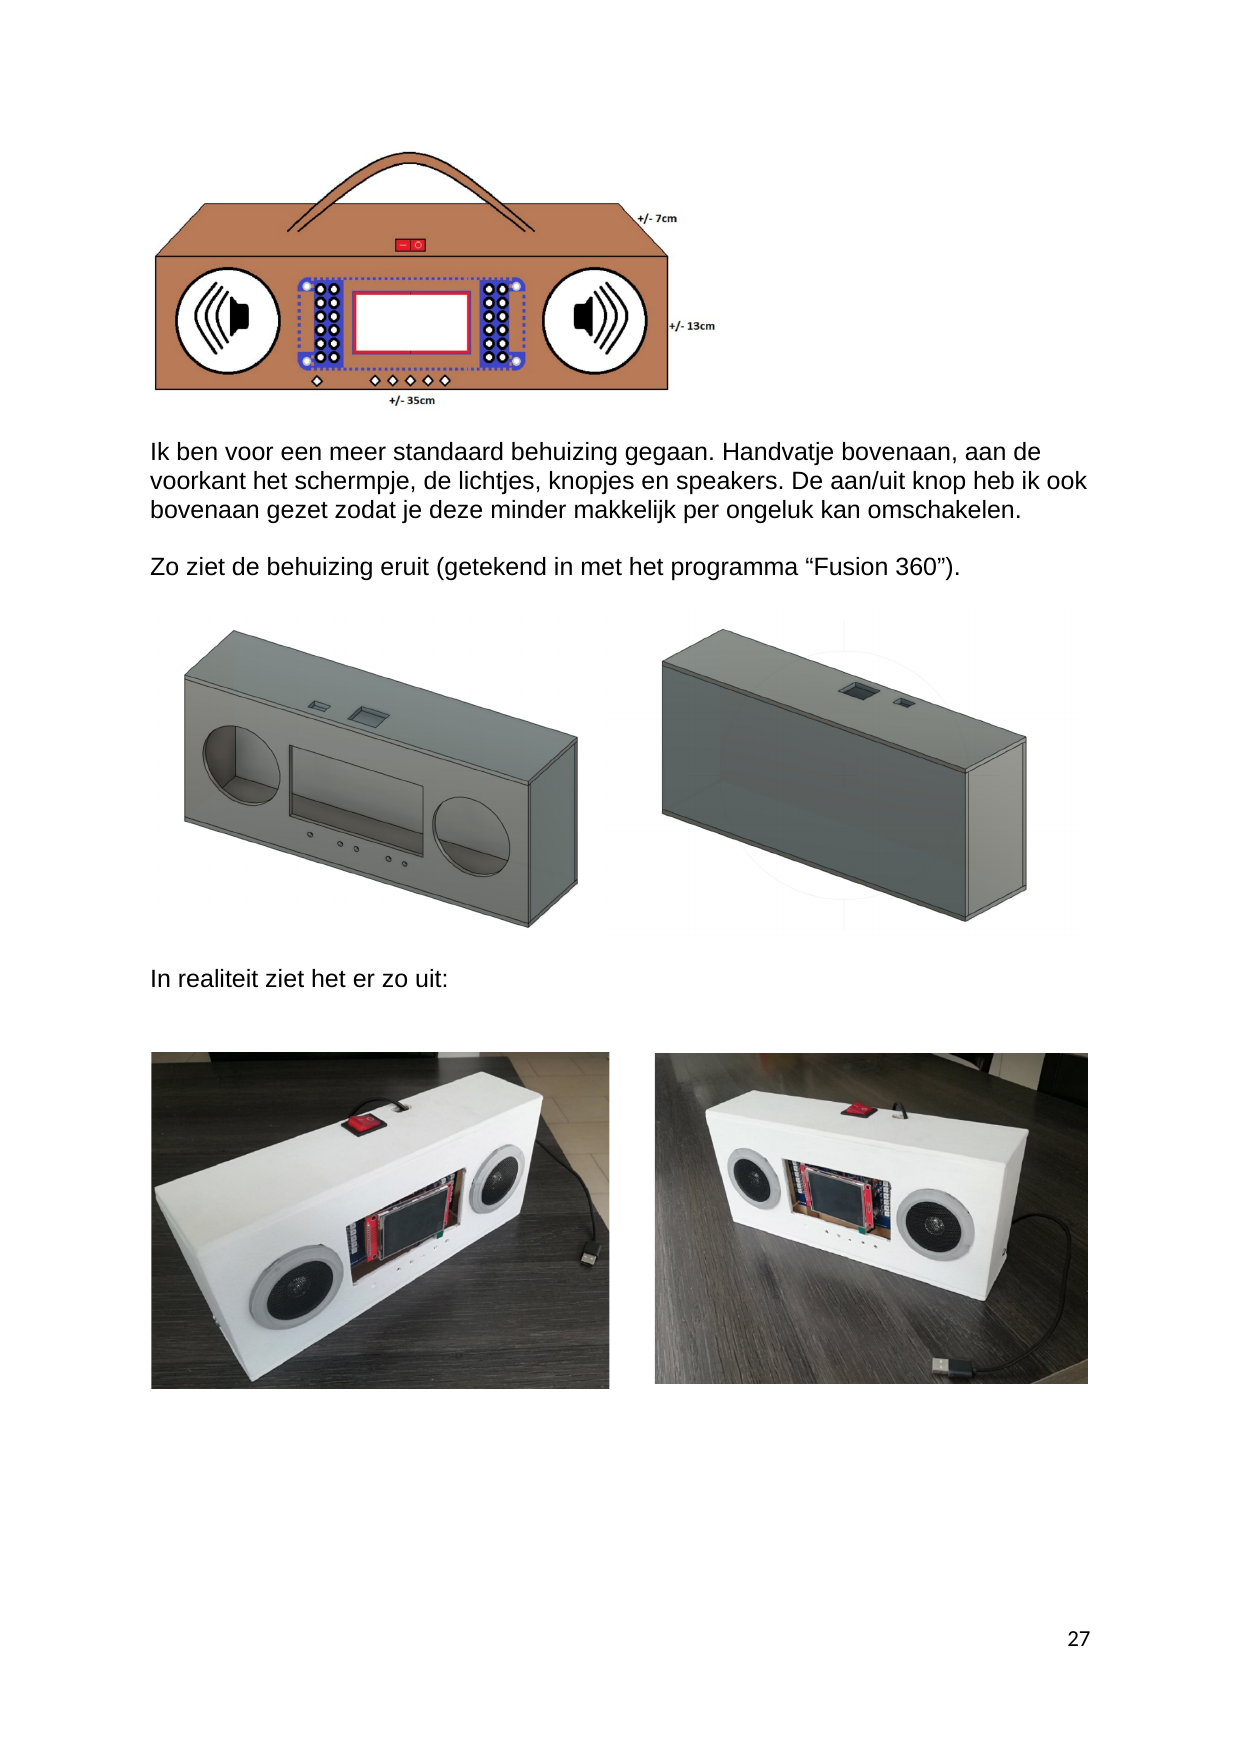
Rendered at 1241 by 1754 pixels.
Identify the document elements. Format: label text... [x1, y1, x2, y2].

text Zo ziet de behuizing eruit (getekend in met het programma “Fusion 360”). [150, 552, 1090, 580]
picture [653, 1053, 1088, 1382]
text Ik ben voor een meer standaard behuizing gegaan. Handvatje bovenaan, aan de voorkant het schermpje, de lichtjes, knopjes en speakers. De aan/uit knop heb ik ook bovenaan gezet zodat je deze minder makkelijk per ongeluk kan omschakelen. [150, 437, 1090, 552]
picture [150, 150, 719, 410]
picture [150, 608, 1079, 936]
text In realiteit ziet het er zo uit: [150, 964, 1090, 1020]
picture [150, 1052, 610, 1387]
